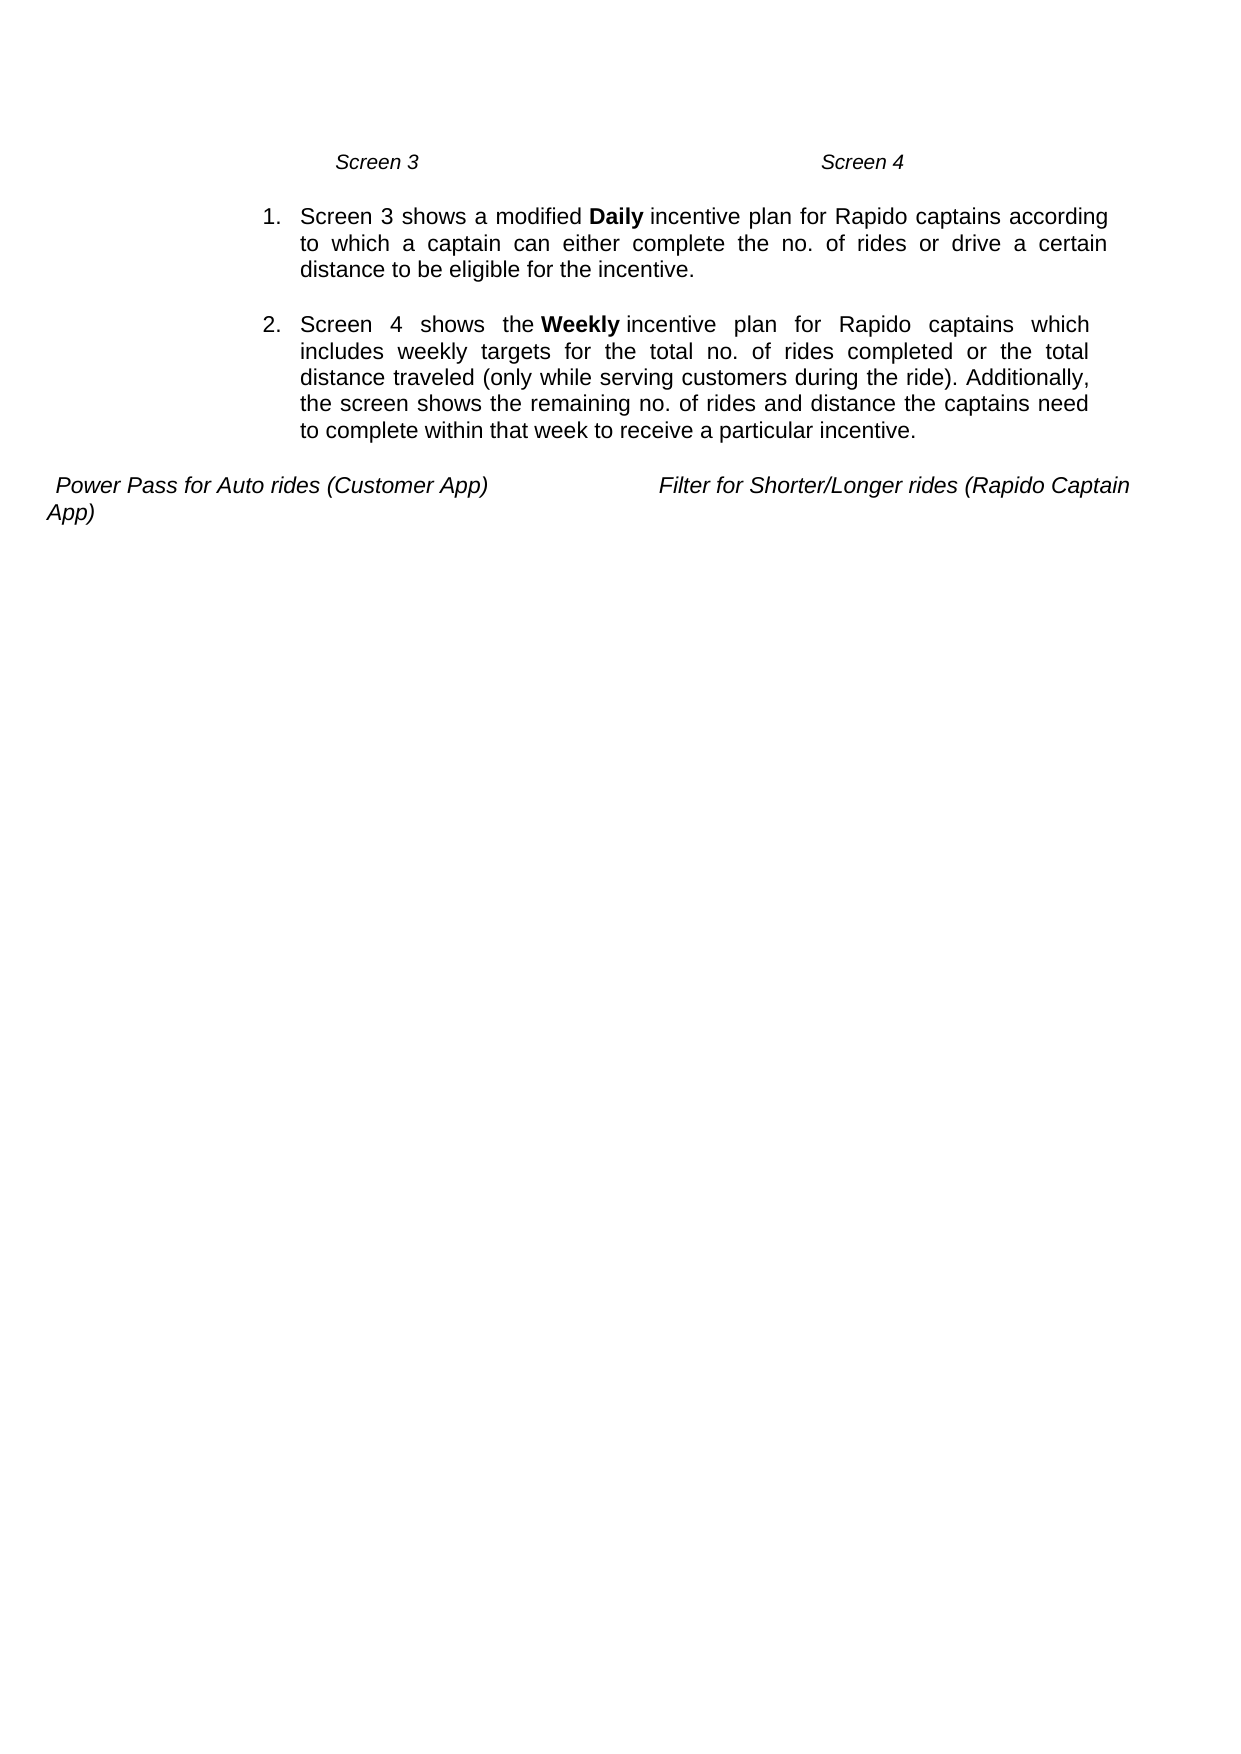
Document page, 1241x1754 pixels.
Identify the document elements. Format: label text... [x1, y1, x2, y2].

text Screen 3 Screen 4 [300, 150, 1090, 174]
list Screen 4 shows the Weekly incentive plan for Rapido captains which includes weekly targets for the total no. of rides completed or the total distance traveled (only while serving customers during the ride). Additionally, the screen shows the remaining no. of rides and distance the captains need to complete within that week to receive a particular incentive. [262, 311, 1090, 443]
list Screen 3 shows a modified Daily incentive plan for Rapido captains according to which a captain can either complete the no. of rides or drive a certain distance to be eligible for the incentive. [262, 203, 1109, 282]
text Power Pass for Auto rides (Customer App) Filter for Shorter/Longer rides (Rapido Captain App) [47, 472, 1146, 525]
